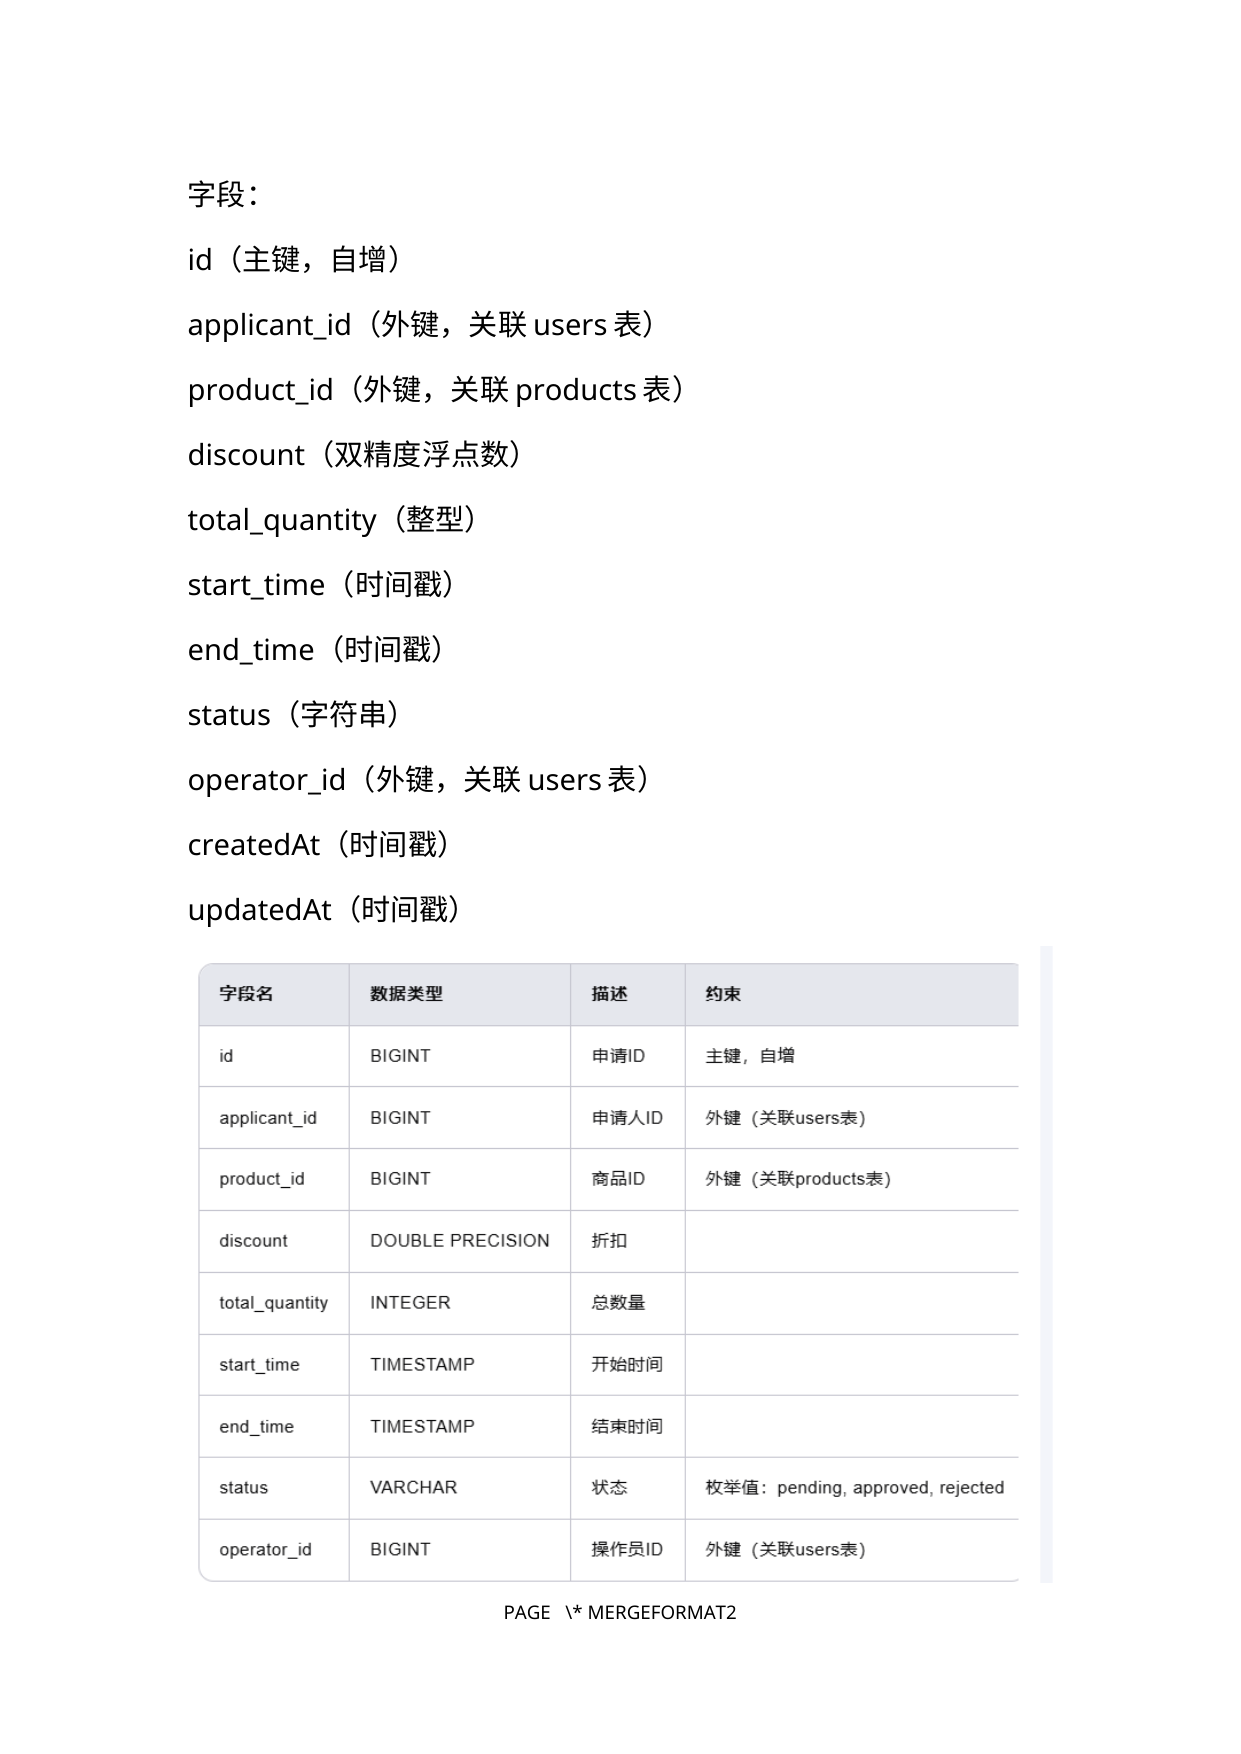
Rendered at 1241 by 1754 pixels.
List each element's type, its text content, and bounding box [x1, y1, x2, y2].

text product_id（外键，关联products表） [187, 355, 1053, 420]
text updatedAt（时间戳） [187, 875, 1053, 940]
text id（主键，自增） [187, 225, 1053, 290]
text applicant_id（外键，关联users表） [187, 290, 1053, 355]
text operator_id（外键，关联users表） [187, 745, 1053, 810]
text start_time（时间戳） [187, 550, 1053, 615]
text discount（双精度浮点数） [187, 420, 1053, 485]
text end_time（时间戳） [187, 615, 1053, 680]
text 字段： [187, 160, 1053, 225]
text createdAt（时间戳） [187, 810, 1053, 875]
text status（字符串） [187, 680, 1053, 745]
text total_quantity（整型） [187, 485, 1053, 550]
picture [187, 946, 1053, 1583]
